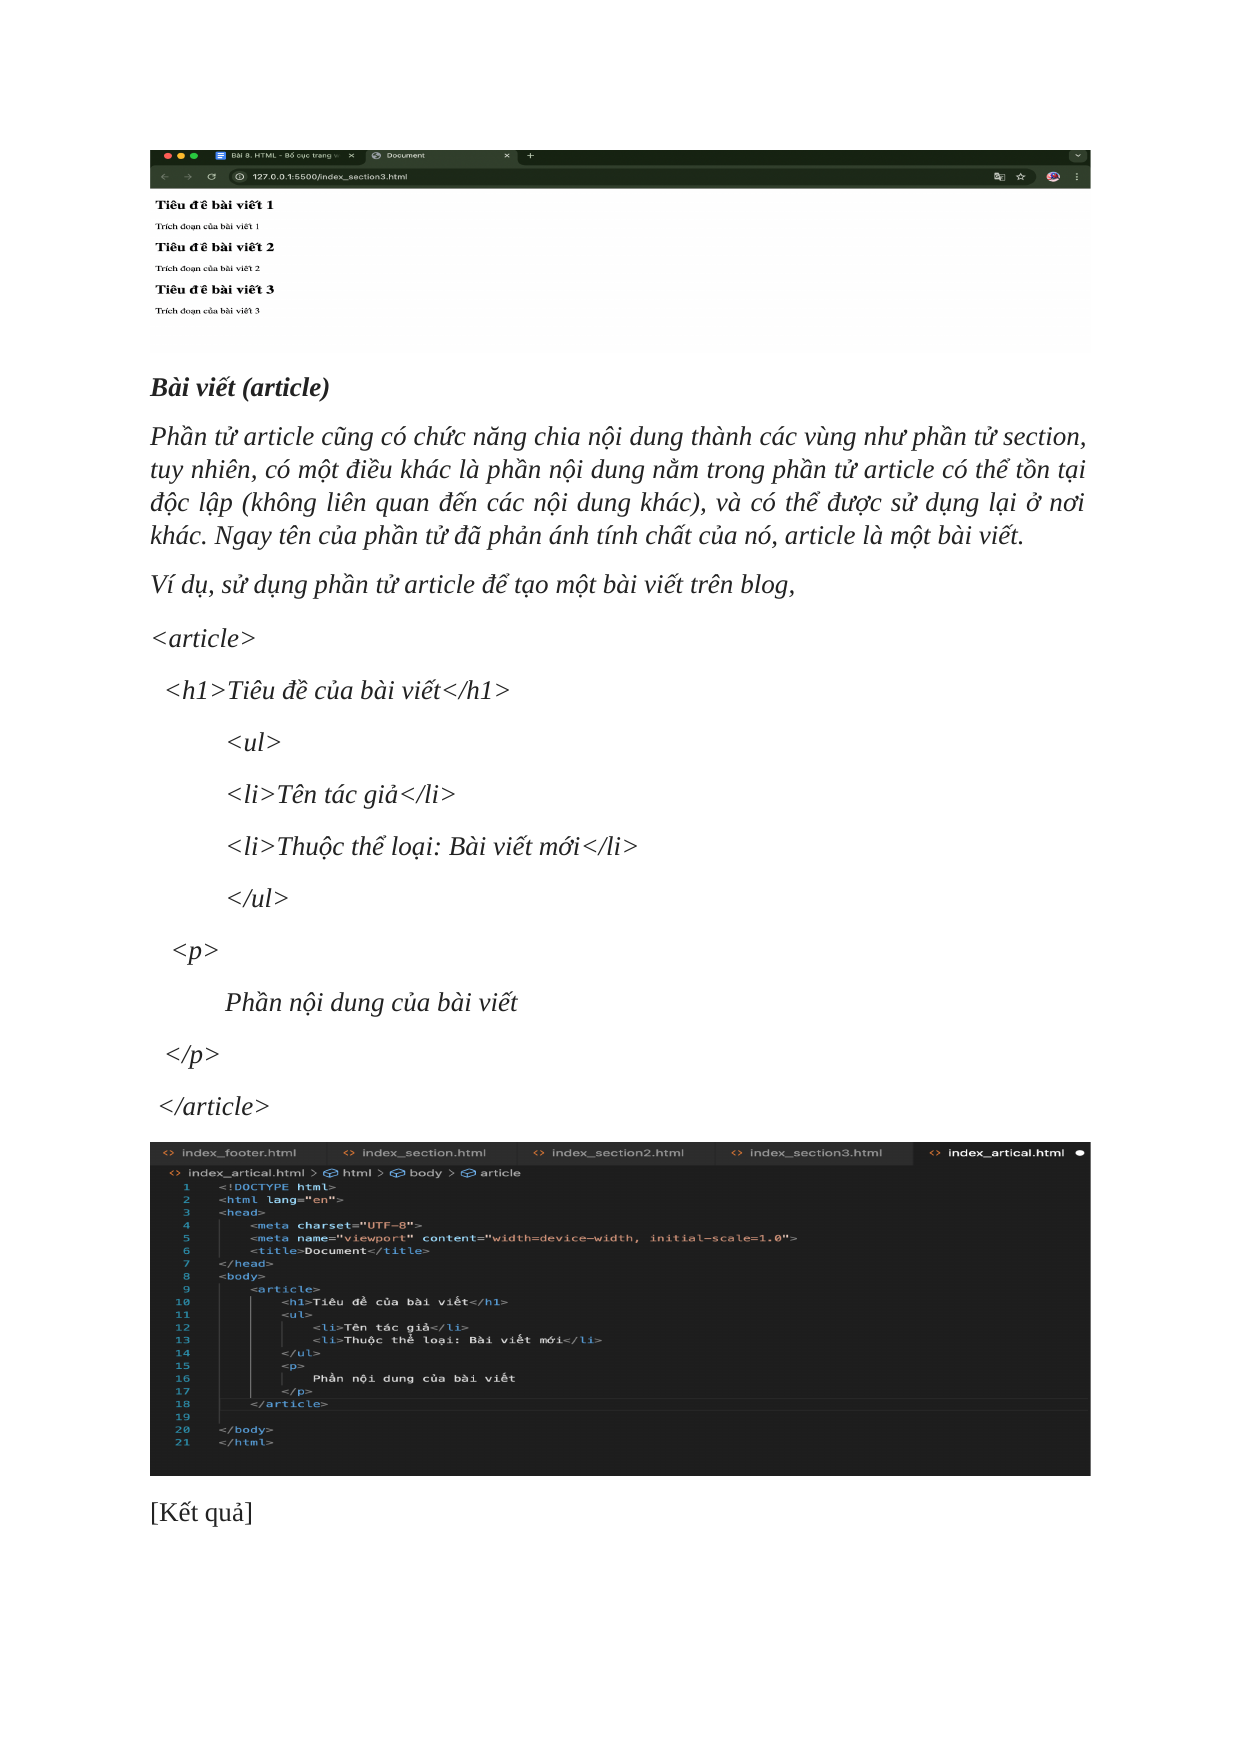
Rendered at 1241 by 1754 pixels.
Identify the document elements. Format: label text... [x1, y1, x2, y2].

text Bài viết (article) [150, 371, 1090, 402]
picture [150, 1142, 1091, 1476]
text Phần nội dung của bài viết [150, 986, 1090, 1017]
text <ul> [150, 726, 1090, 757]
picture [150, 150, 1091, 353]
text Phần tử article cũng có chức năng chia nội dung thành các vùng như phần tử section, tuy nhiên, có một điều khác là phần nội dung nằm trong phần tử article có thể tồn tại độc lập (không liên quan đến các nội dung khác), và có thể được sử dụng lại ở nơi khác. Ngay tên của phần tử đã phản ánh tính chất của nó, article là một bài viết. [150, 420, 1090, 550]
text <li>Tên tác giả</li> [150, 778, 1090, 809]
text <article> [150, 622, 1090, 653]
text Ví dụ, sử dụng phần tử article để tạo một bài viết trên blog, [150, 568, 1090, 600]
text <p> [150, 934, 1090, 965]
text </p> [150, 1038, 1090, 1069]
text </ul> [150, 882, 1090, 913]
text <h1>Tiêu đề của bài viết</h1> [150, 674, 1090, 705]
text </article> [150, 1090, 1090, 1121]
text <li>Thuộc thể loại: Bài viết mới</li> [150, 830, 1090, 861]
text [Kết quả] [150, 1497, 1090, 1528]
